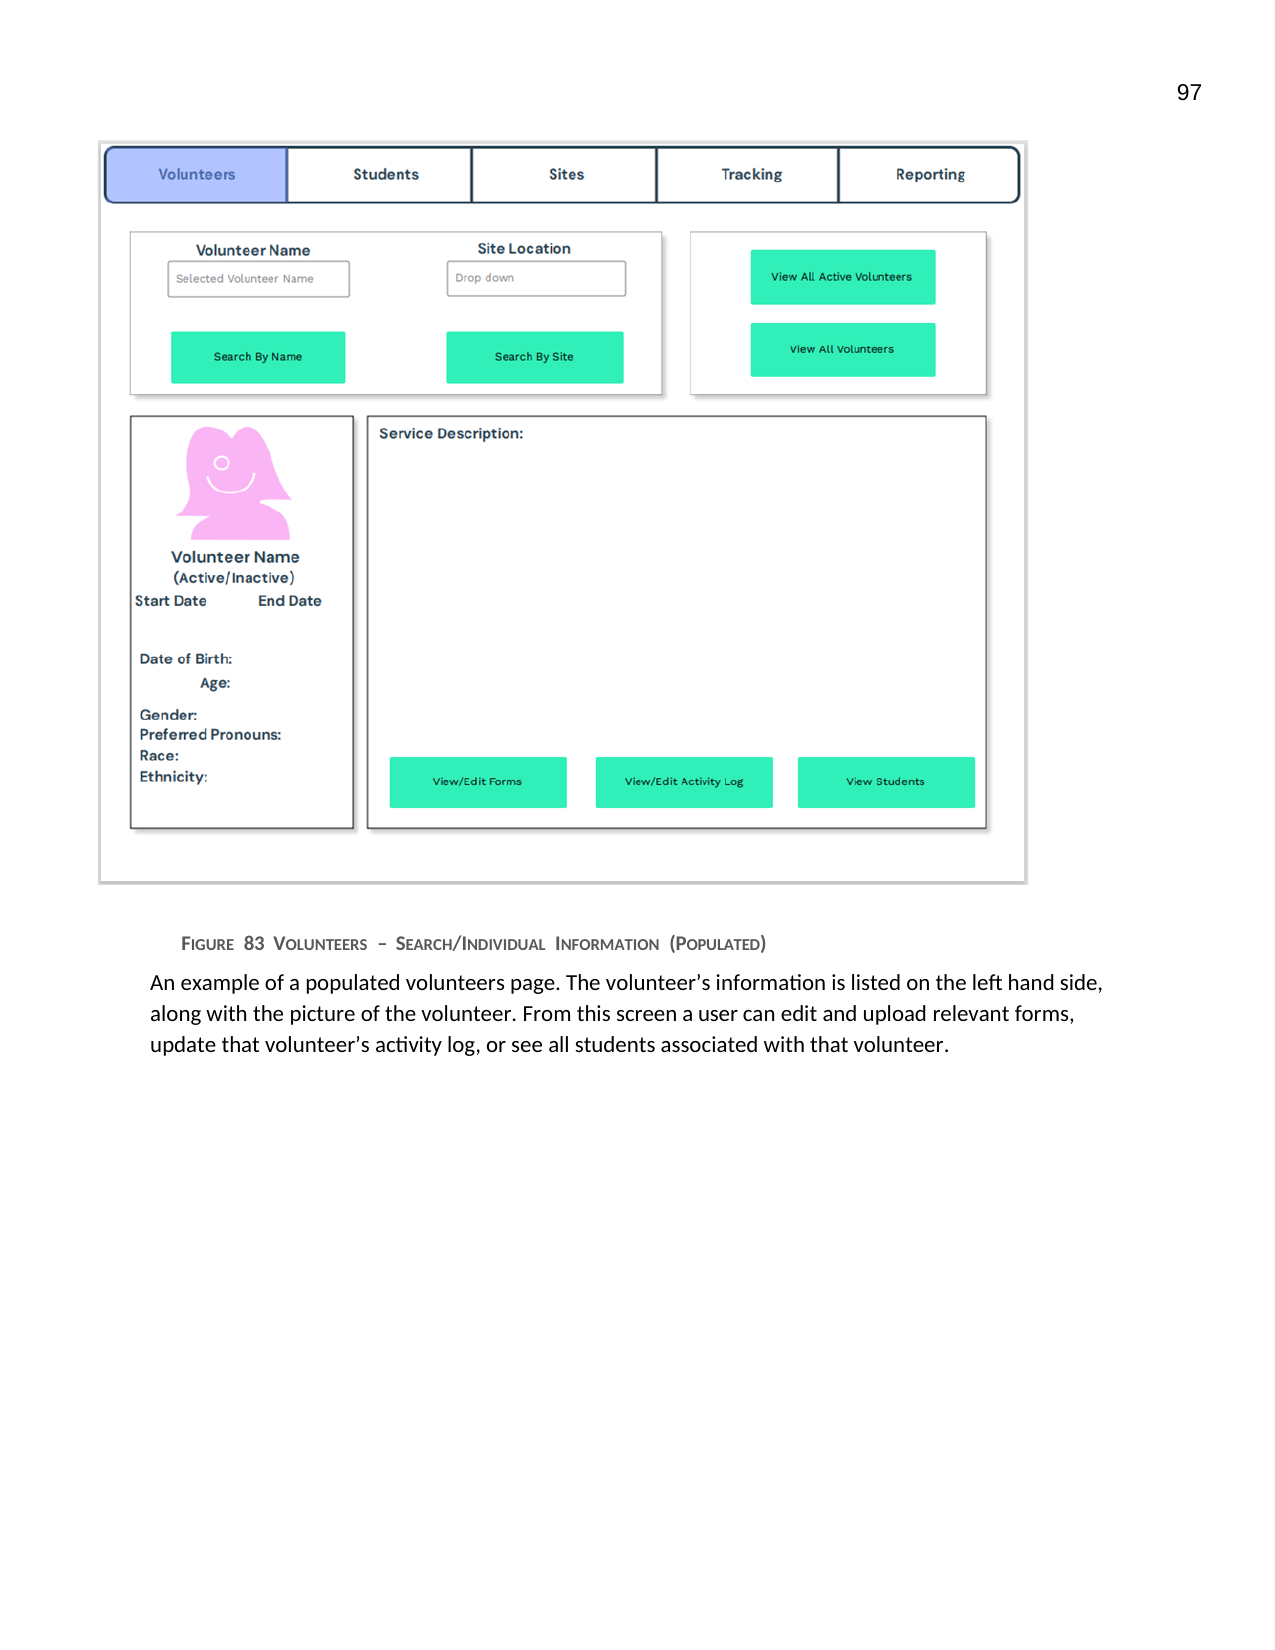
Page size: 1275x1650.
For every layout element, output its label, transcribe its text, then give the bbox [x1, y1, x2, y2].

text Figure 83 Volunteers – Search/Individual Information (Populated) [181, 930, 1202, 956]
picture [97, 140, 1029, 885]
text An example of a populated volunteers page. The volunteer’s information is listed on the left hand side, along with the picture of the volunteer. From this screen a user can edit and upload relevant forms, update that volunteer’s activity log, or see all students associated with that volunteer. [150, 968, 1130, 1058]
